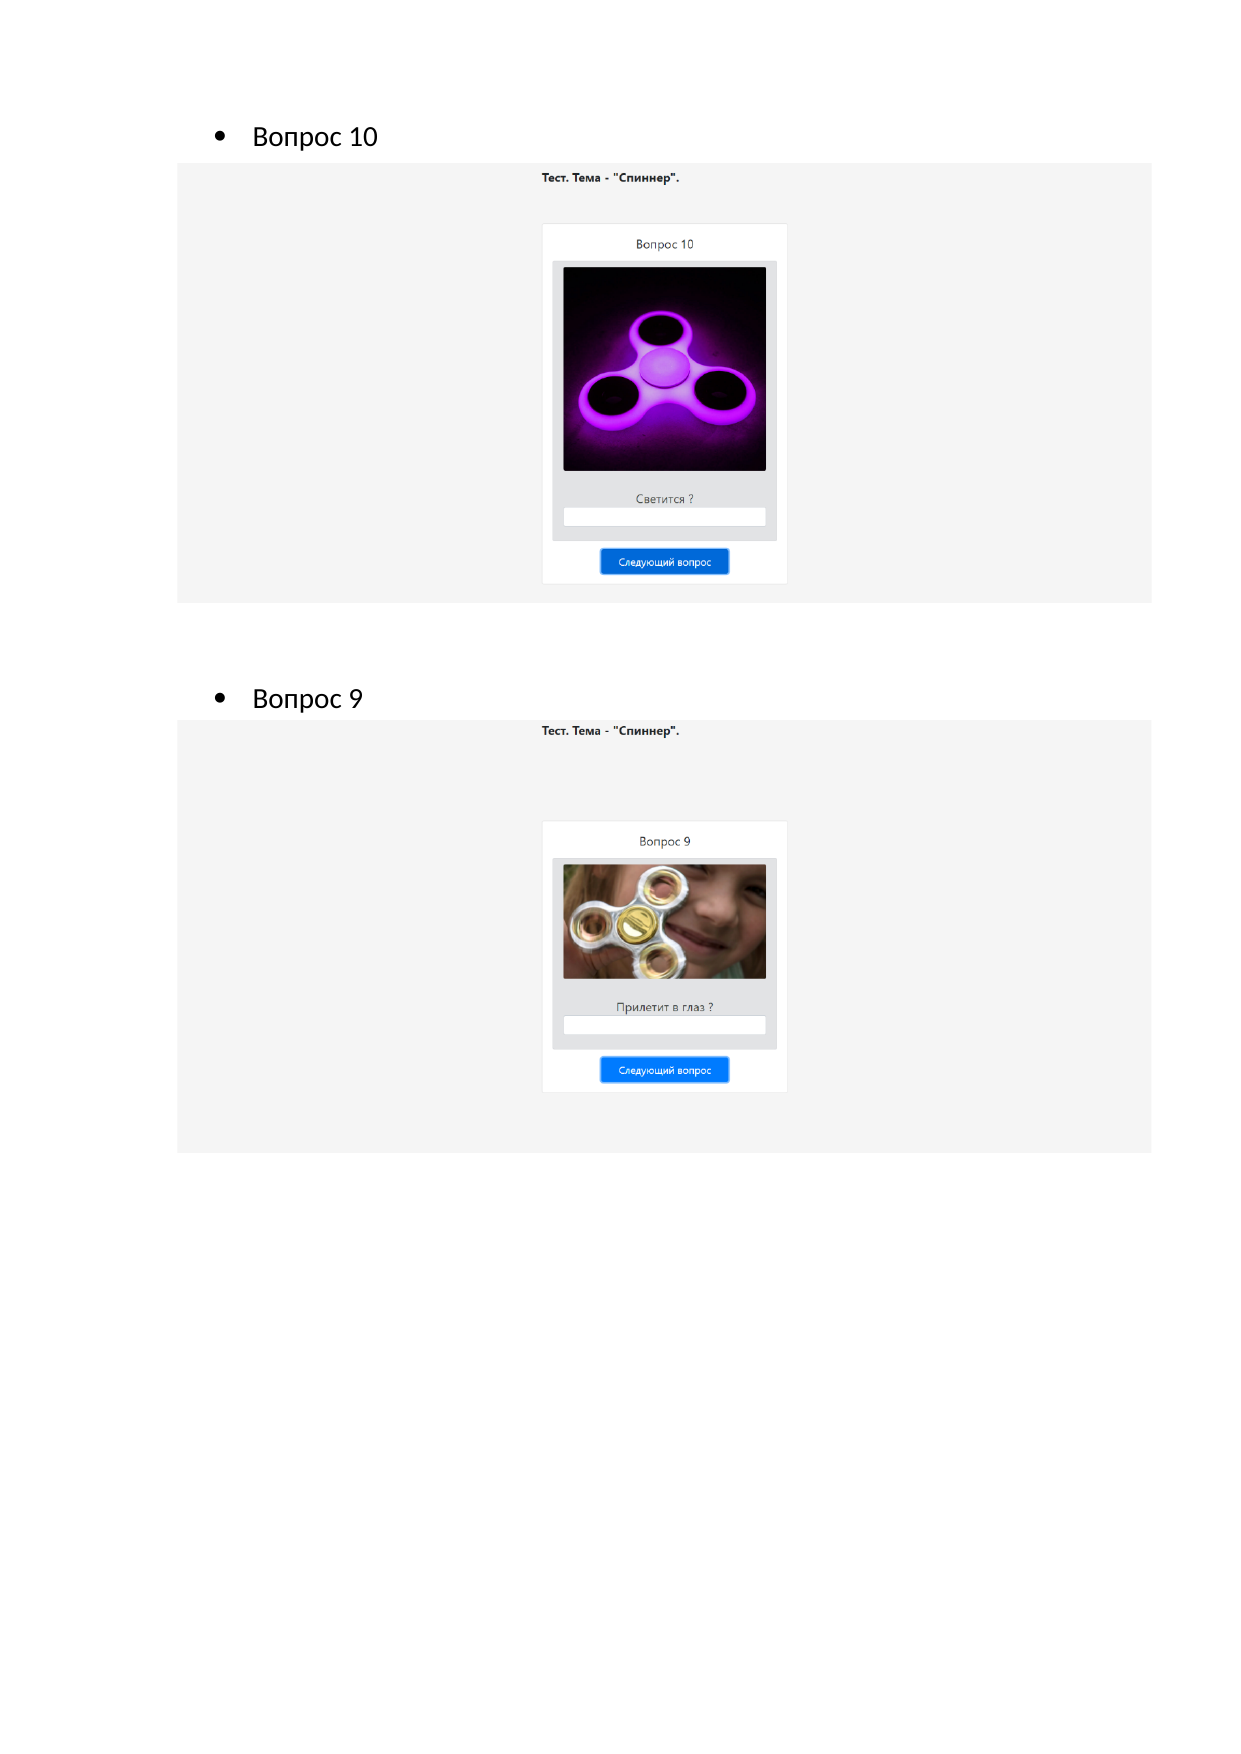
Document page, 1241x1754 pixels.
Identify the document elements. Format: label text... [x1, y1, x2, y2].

picture [177, 720, 1152, 1153]
picture [177, 163, 1152, 603]
list Вопрос 9 [215, 680, 1152, 716]
list Вопрос 10 [215, 118, 1152, 154]
